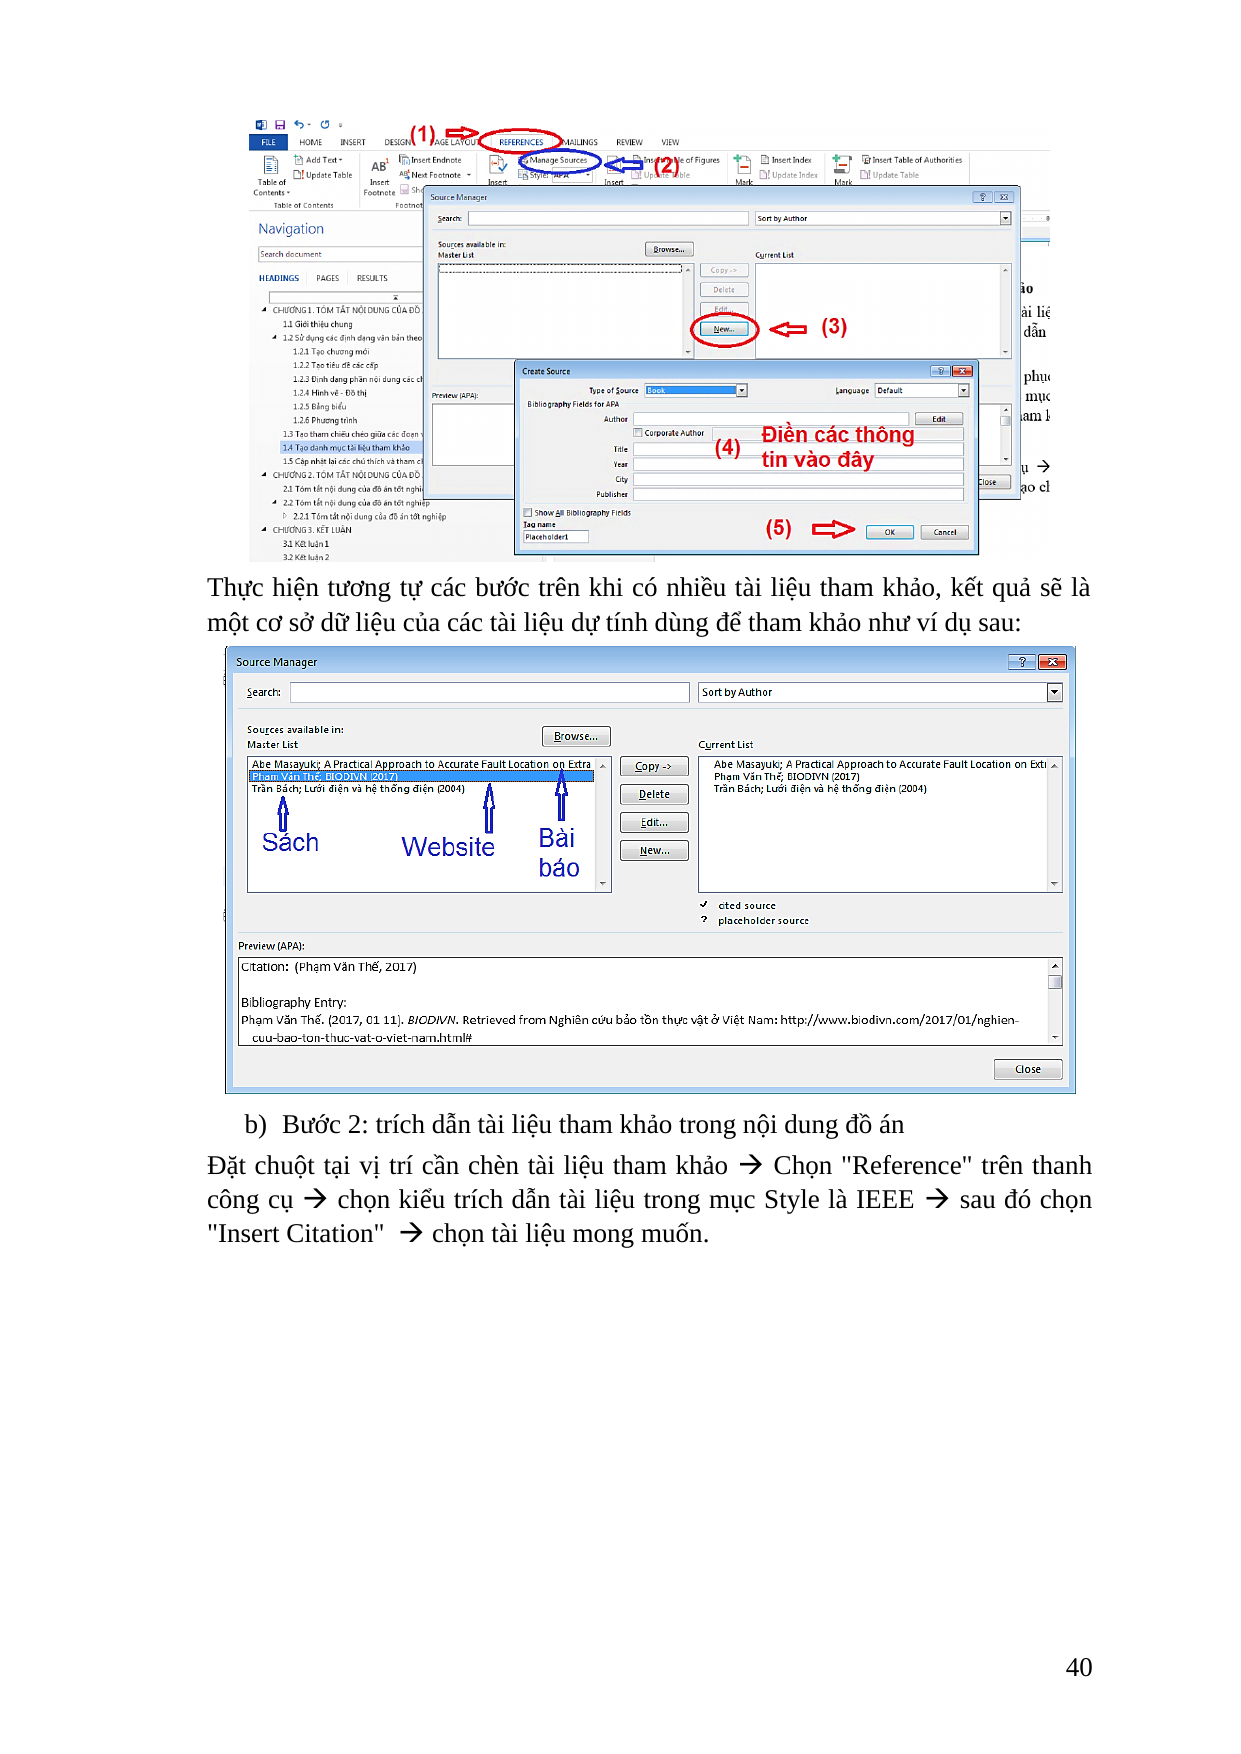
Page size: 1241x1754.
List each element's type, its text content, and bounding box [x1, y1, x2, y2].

text Đặt chuột tại vị trí cần chèn tài liệu tham khảo Chọn "Reference" trên thanh công cụ chọn kiểu trích dẫn tài liệu trong mục Style là IEEE sau đó chọn "Insert Citation" chọn tài liệu mong muốn. [207, 1149, 1092, 1249]
picture [249, 118, 1050, 562]
text Thực hiện tương tự các bước trên khi có nhiều tài liệu tham khảo, kết quả sẽ là một cơ sở dữ liệu của các tài liệu dự tính dùng để tham khảo như ví dụ sau: [207, 571, 1092, 637]
list Bước 2: trích dẫn tài liệu tham khảo trong nội dung đồ án [244, 1109, 1092, 1140]
picture [223, 646, 1076, 1094]
